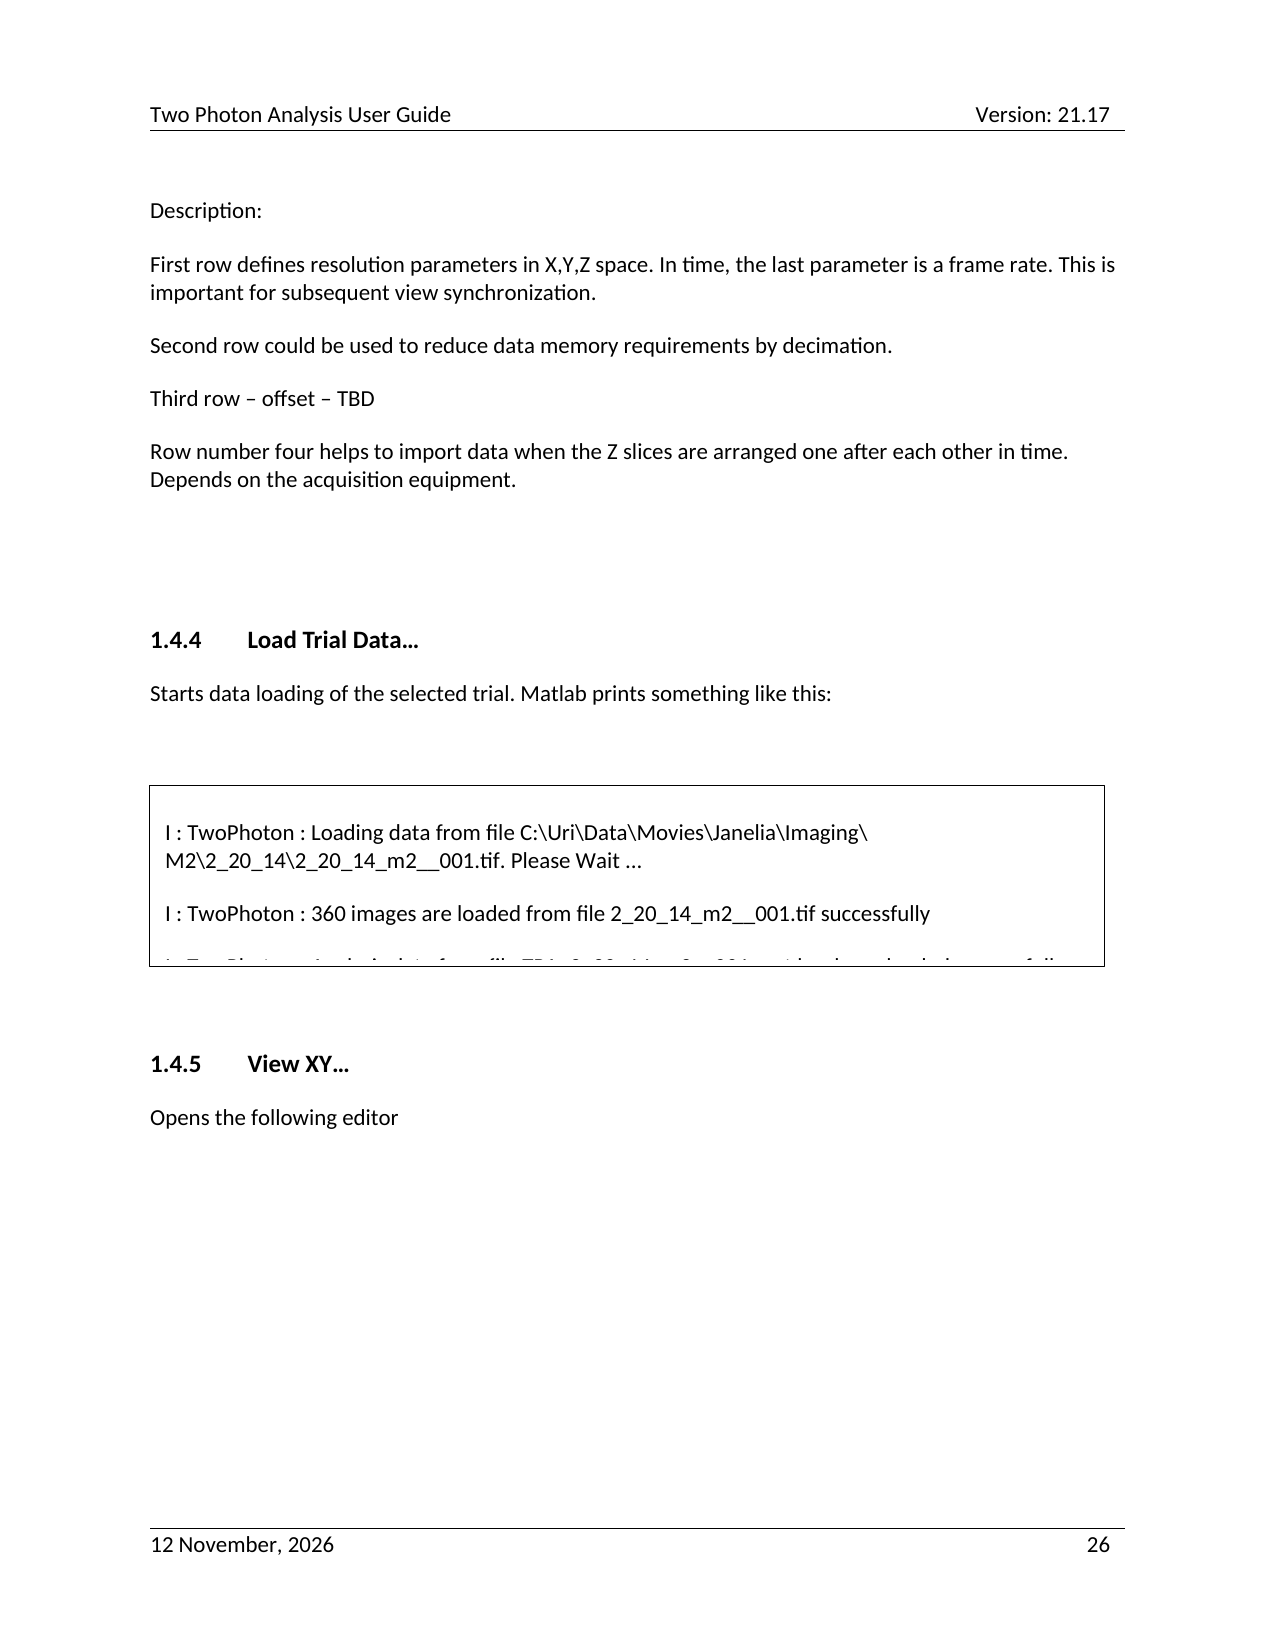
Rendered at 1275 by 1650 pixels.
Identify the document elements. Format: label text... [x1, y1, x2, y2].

subtitle View XY… [150, 1048, 1125, 1078]
text Second row could be used to reduce data memory requirements by decimation. [150, 331, 1125, 359]
text Description: [150, 197, 1125, 225]
subtitle Load Trial Data… [150, 624, 1125, 654]
text Row number four helps to import data when the Z slices are arranged one after each other in time. Depends on the acquisition equipment. [150, 437, 1125, 493]
text Starts data loading of the selected trial. Matlab prints something like this: [150, 679, 1125, 707]
text First row defines resolution parameters in X,Y,Z space. In time, the last parameter is a frame rate. This is important for subsequent view synchronization. [150, 250, 1125, 306]
text Opens the following editor [150, 1103, 1125, 1131]
text Third row – offset – TBD [150, 384, 1125, 412]
